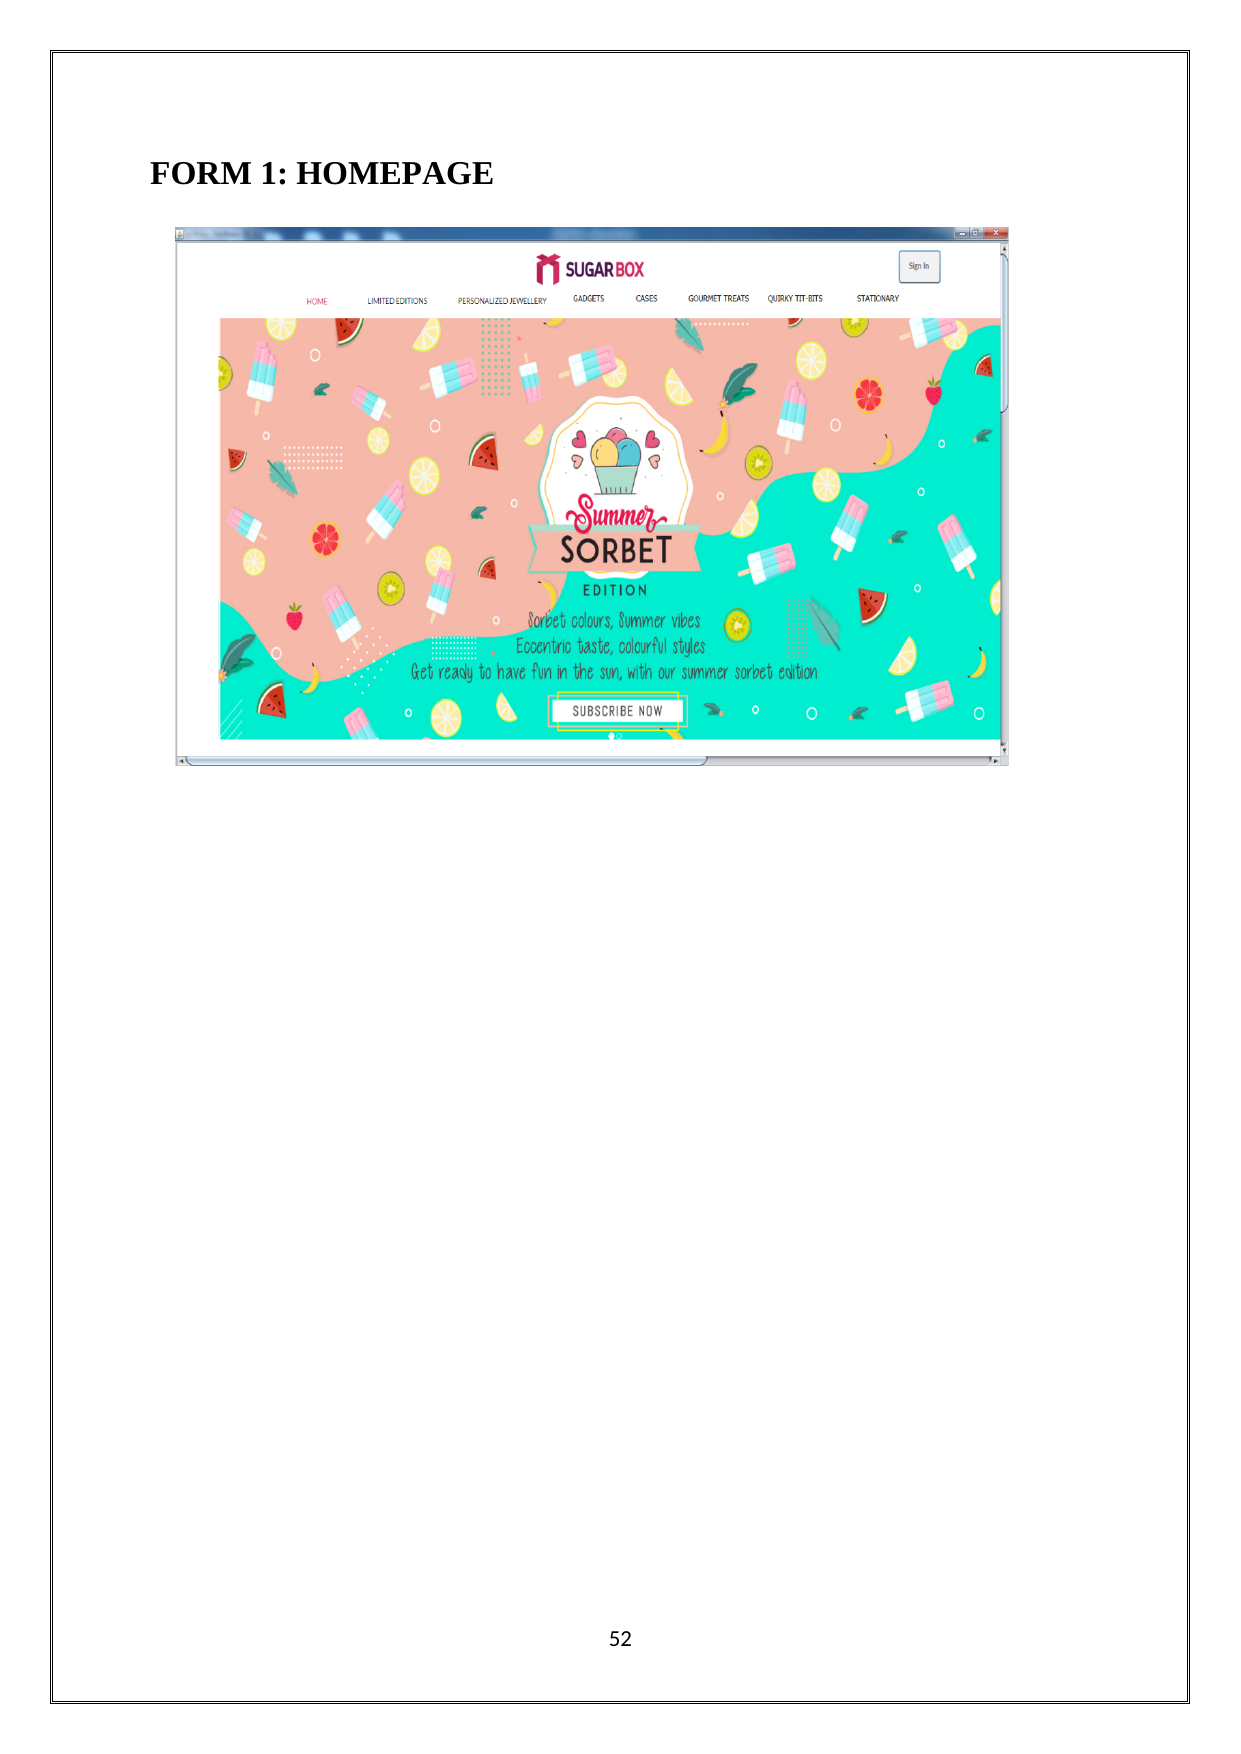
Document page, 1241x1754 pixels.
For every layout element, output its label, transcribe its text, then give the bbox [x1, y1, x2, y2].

text FORM 1: HOMEPAGE [150, 413, 1090, 451]
picture [175, 487, 1009, 1025]
